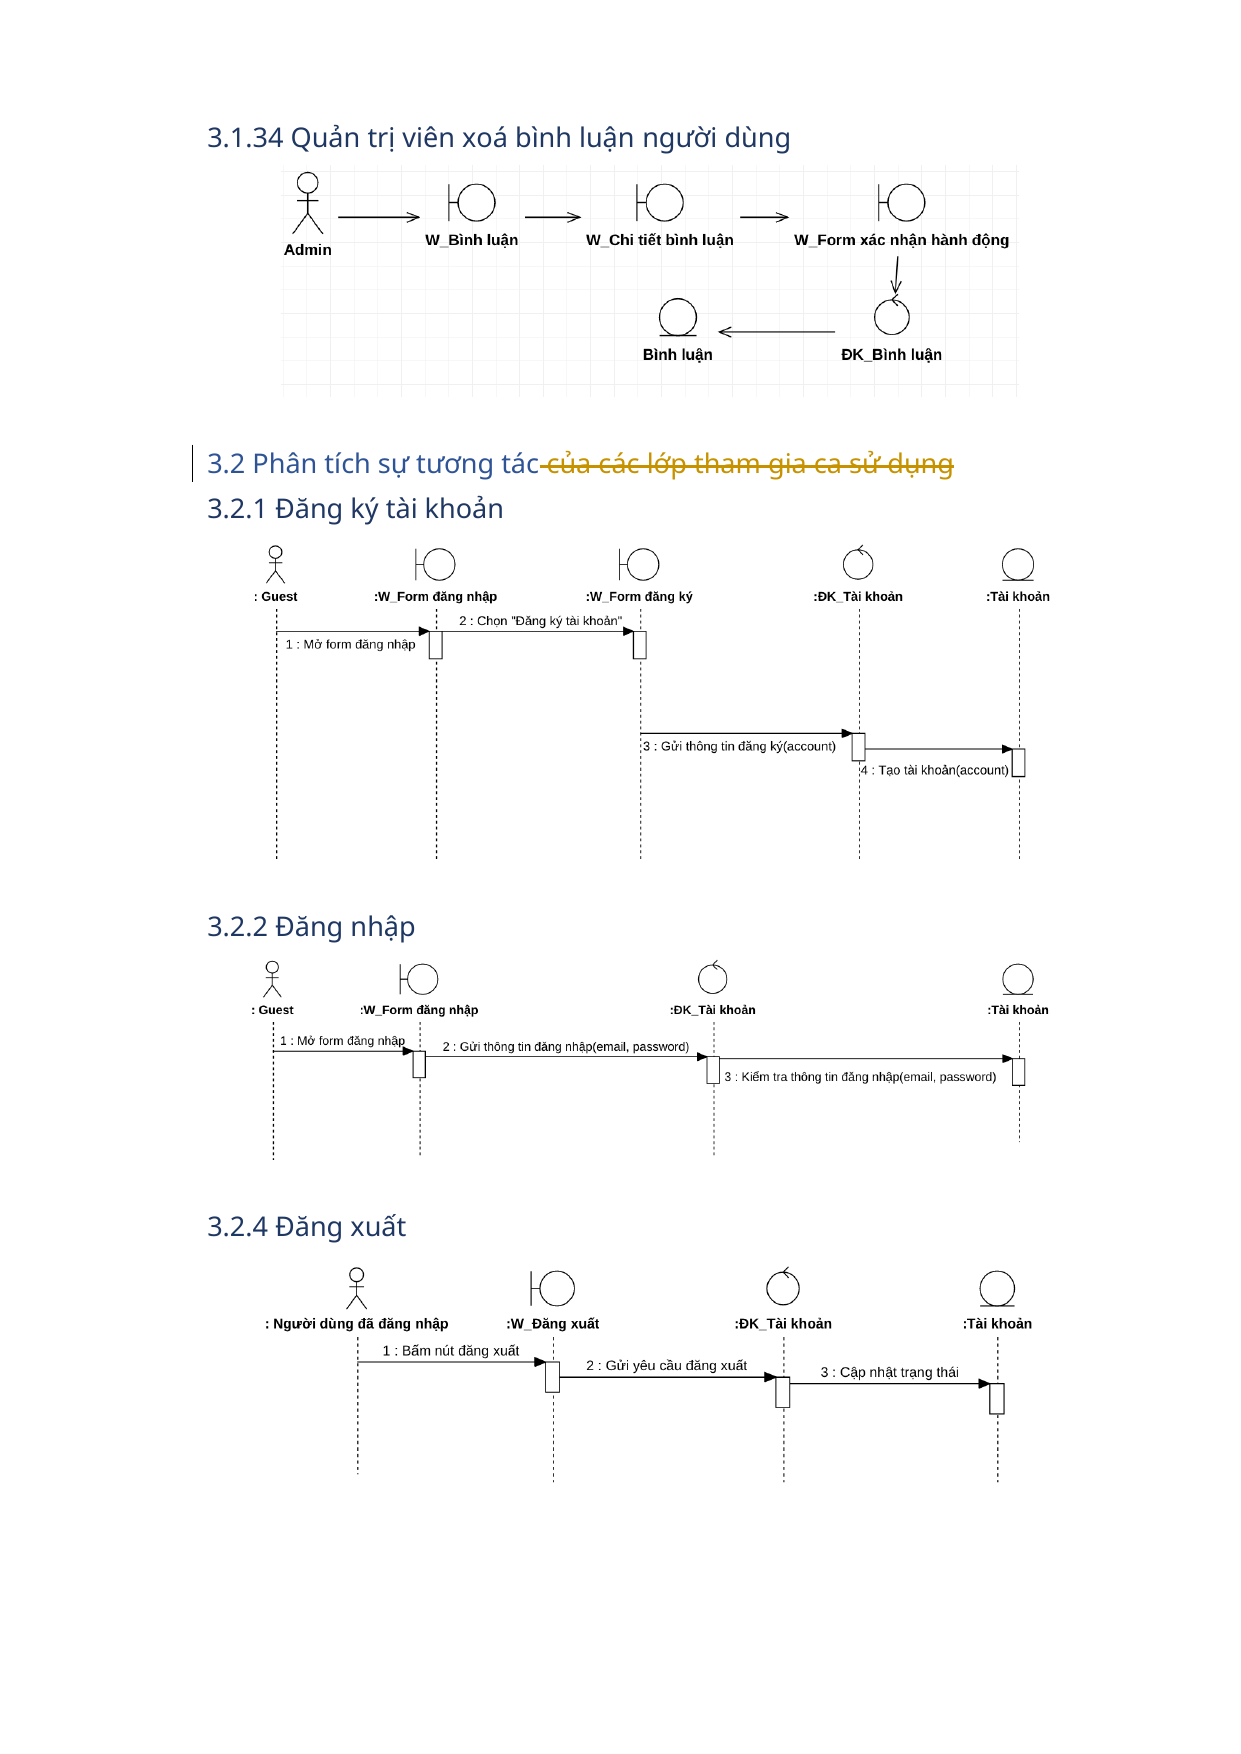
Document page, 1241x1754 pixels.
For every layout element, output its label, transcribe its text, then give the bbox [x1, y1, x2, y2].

picture [244, 536, 1056, 860]
subtitle 3.1.34 Quản trị viên xoá bình luận người dùng [207, 118, 1093, 155]
subtitle 3.2.4 Đăng xuất [207, 1207, 1093, 1244]
subtitle 3.2 Phân tích sự tương tác [207, 445, 1093, 482]
subtitle 3.2.2 Đăng nhập [207, 907, 1093, 944]
picture [247, 954, 1053, 1160]
picture [281, 165, 1020, 397]
picture [258, 1253, 1042, 1499]
subtitle 3.2.1 Đăng ký tài khoản [207, 489, 1093, 526]
